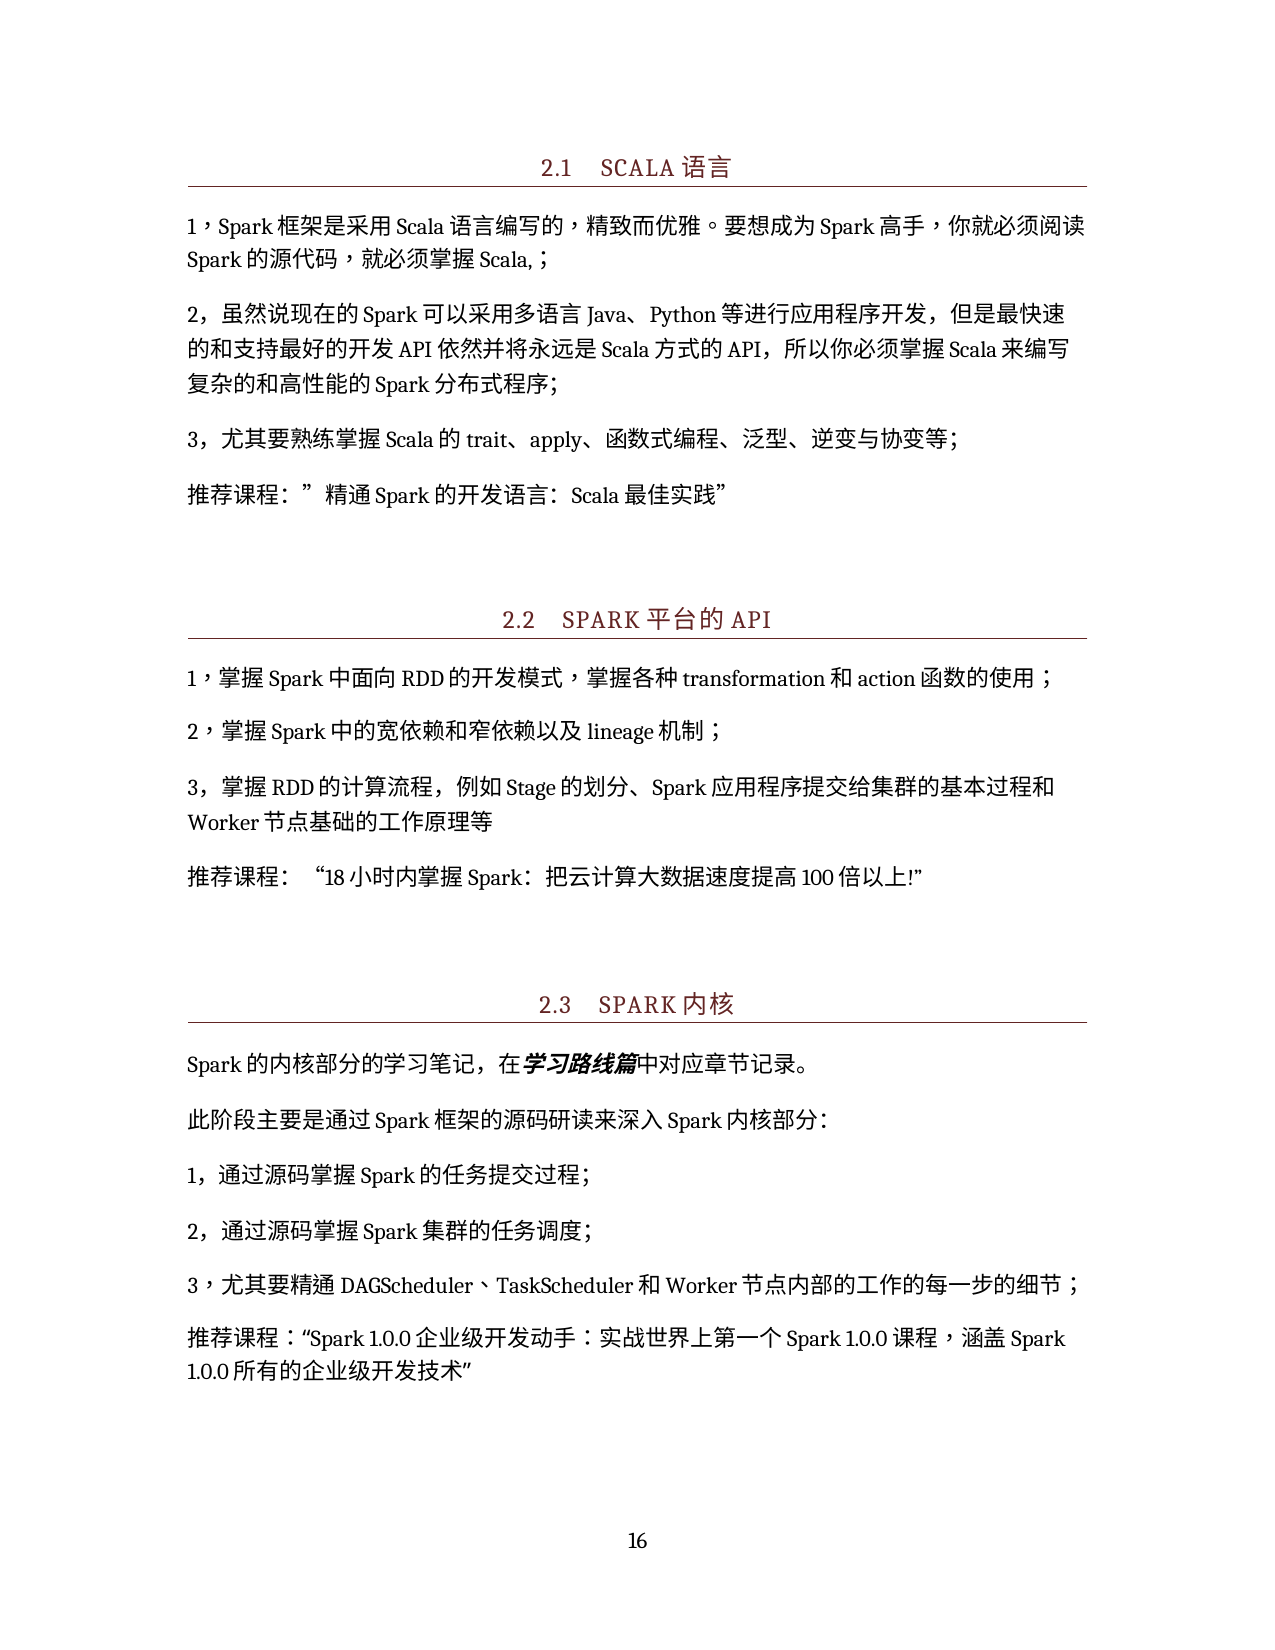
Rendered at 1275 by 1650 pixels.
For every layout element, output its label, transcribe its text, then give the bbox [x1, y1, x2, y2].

text 3，掌握RDD的计算流程，例如Stage的划分、Spark应用程序提交给集群的基本过程和Worker节点基础的工作原理等 [187, 769, 1087, 837]
subtitle Scala语言 [187, 150, 1087, 187]
text 3，尤其要熟练掌握Scala的trait、apply、函数式编程、泛型、逆变与协变等； [187, 421, 1087, 454]
text 1，通过源码掌握Spark的任务提交过程； [187, 1157, 1087, 1191]
text 1，Spark框架是采用Scala语言编写的，精致而优雅。要想成为Spark高手，你就必须阅读Spark的源代码，就必须掌握Scala,； [187, 210, 1087, 274]
text 推荐课程：”精通Spark的开发语言：Scala最佳实践” [187, 477, 1087, 510]
text 1，掌握Spark中面向RDD的开发模式，掌握各种transformation和action函数的使用； [187, 662, 1087, 693]
text 2，通过源码掌握Spark集群的任务调度； [187, 1213, 1087, 1246]
text 推荐课程：“18小时内掌握Spark：把云计算大数据速度提高100倍以上!” [187, 859, 1087, 892]
text 2，掌握Spark中的宽依赖和窄依赖以及lineage机制； [187, 715, 1087, 746]
text 3，尤其要精通DAGScheduler、TaskScheduler和Worker节点内部的工作的每一步的细节； [187, 1269, 1087, 1300]
text Spark的内核部分的学习笔记，在学习路线篇中对应章节记录。 [187, 1046, 1087, 1079]
subtitle Spark平台的API [187, 602, 1087, 639]
text 此阶段主要是通过Spark框架的源码研读来深入Spark内核部分： [187, 1102, 1087, 1135]
text 2，虽然说现在的Spark可以采用多语言Java、Python等进行应用程序开发，但是最快速的和支持最好的开发API依然并将永远是Scala方式的API，所以你必须掌握Scala来编写复杂的和高性能的Spark分布式程序； [187, 296, 1087, 399]
text 推荐课程：“Spark 1.0.0企业级开发动手：实战世界上第一个Spark 1.0.0课程，涵盖Spark 1.0.0所有的企业级开发技术” [187, 1322, 1087, 1386]
subtitle Spark内核 [187, 984, 1087, 1023]
